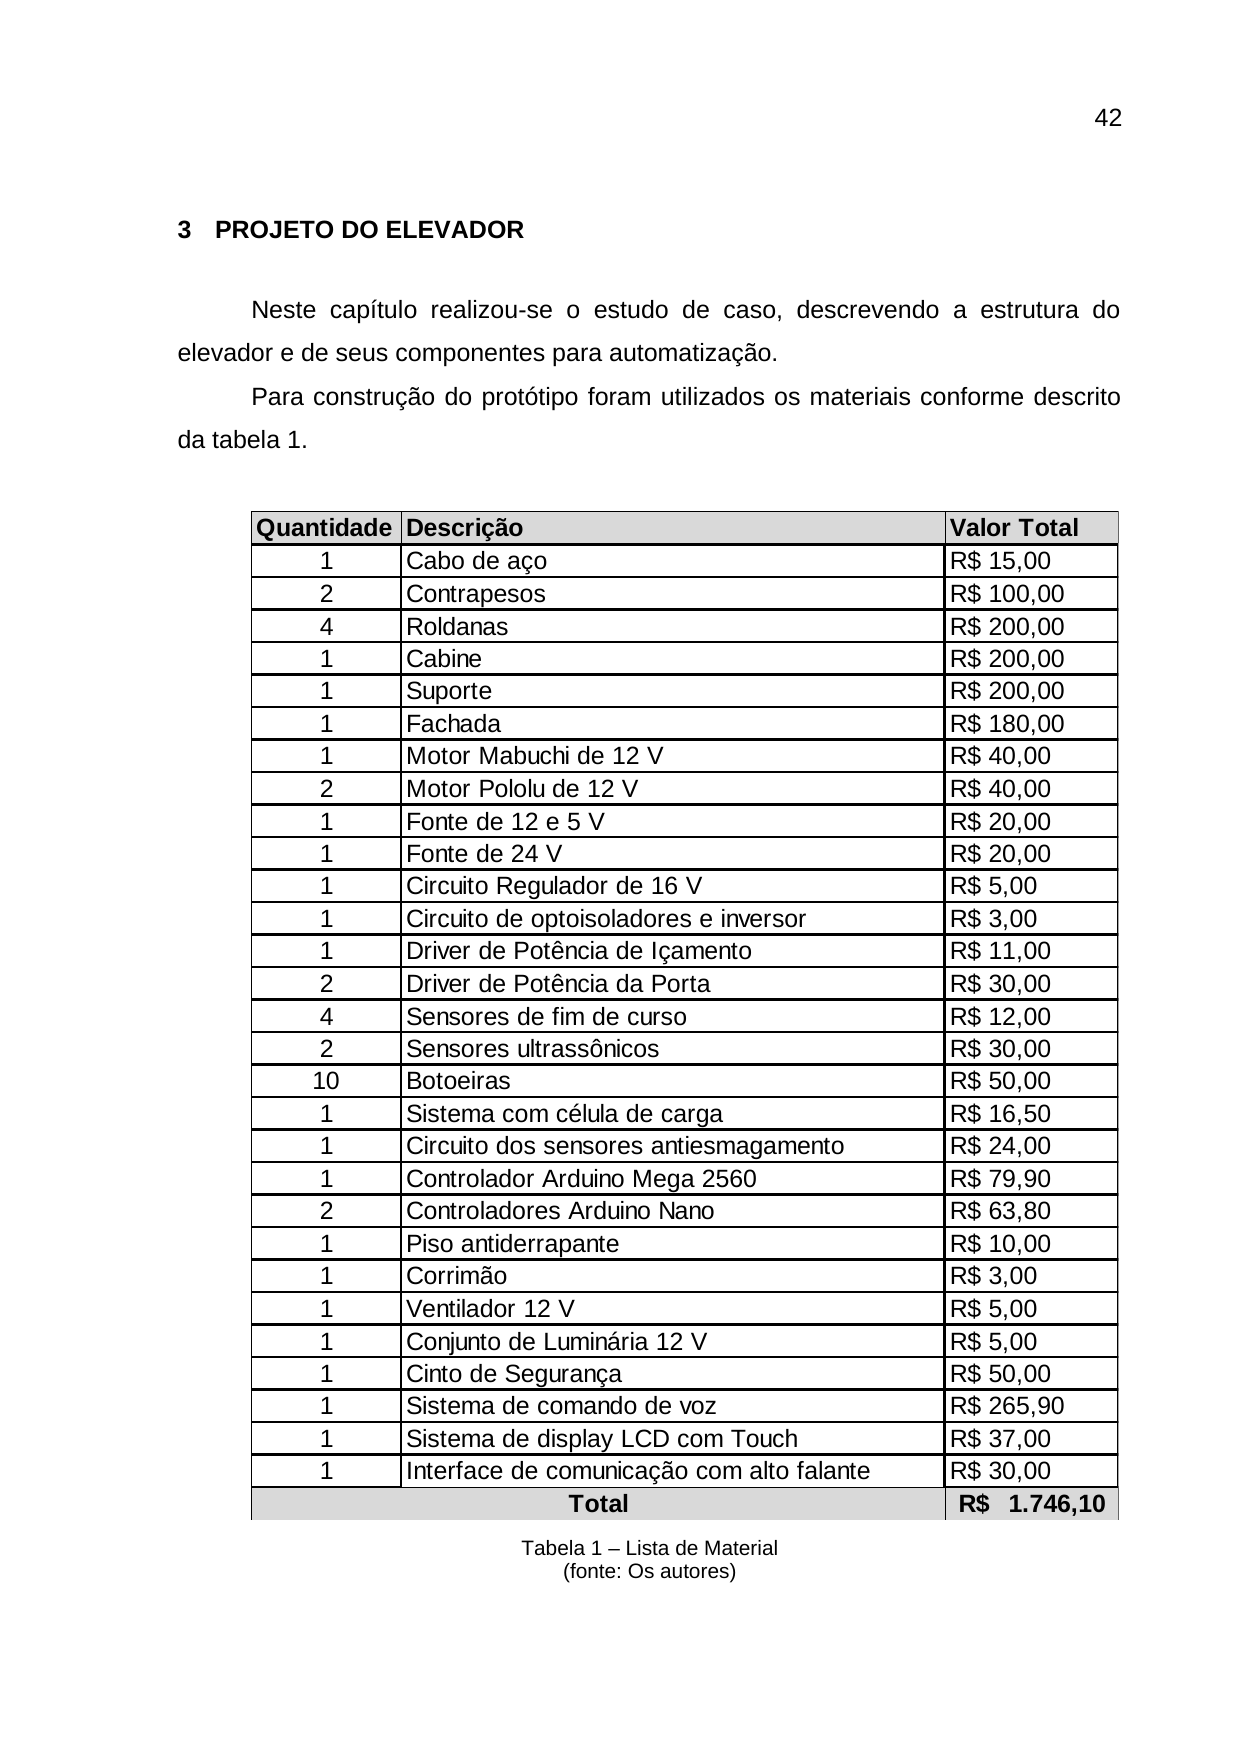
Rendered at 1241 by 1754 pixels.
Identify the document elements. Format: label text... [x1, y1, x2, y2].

text Neste capítulo realizou-se o estudo de caso, descrevendo a estrutura do elevador e de seus componentes para automatização. [177, 295, 1122, 367]
subtitle PROJETO DO ELEVADOR [177, 215, 1122, 243]
text Tabela 1 – Lista de Material [177, 1535, 1122, 1559]
text Para construção do protótipo foram utilizados os materiais conforme descrito da tabela 1. [177, 382, 1122, 453]
text (fonte: Os autores) [177, 1559, 1122, 1583]
